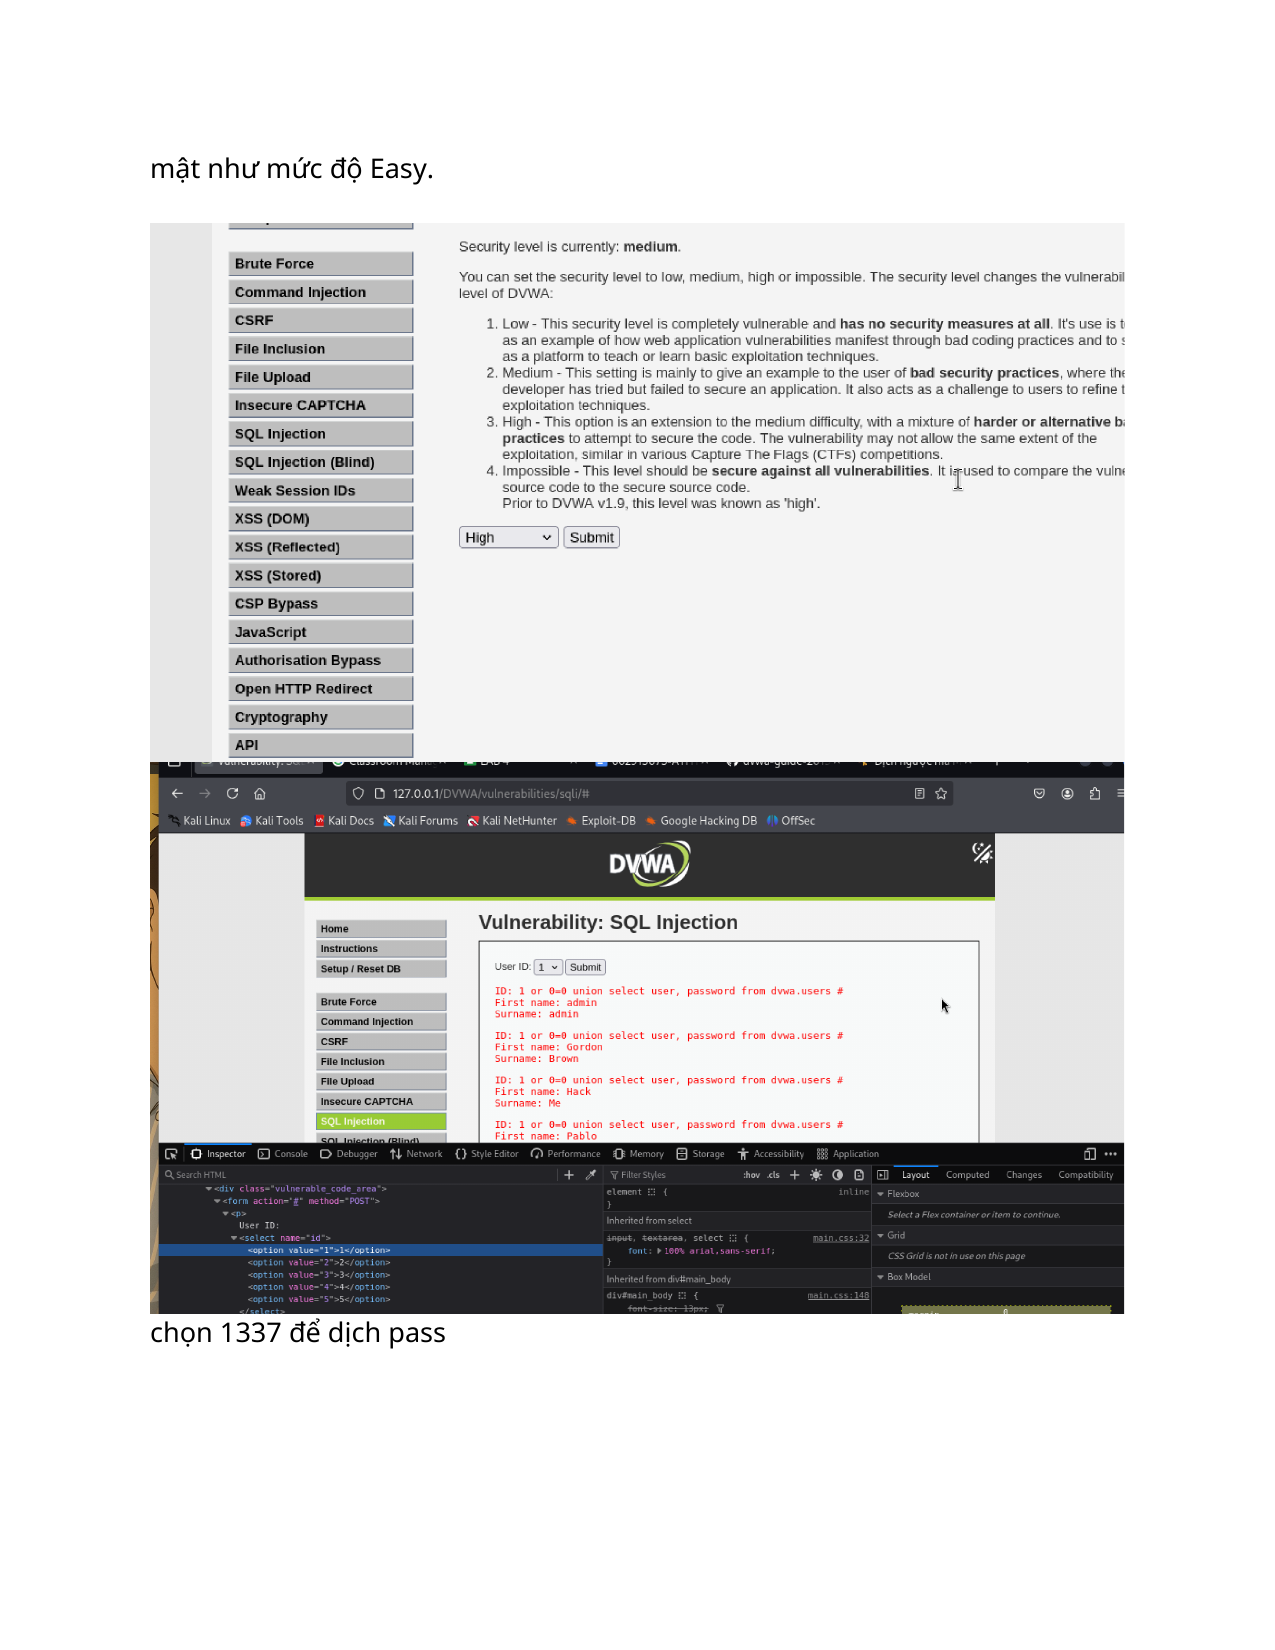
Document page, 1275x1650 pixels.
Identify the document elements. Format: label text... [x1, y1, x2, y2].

text chọn 1337 để dịch pass [150, 1314, 1125, 1351]
text mật như mức độ Easy. [150, 150, 1125, 187]
picture [150, 223, 1125, 1314]
